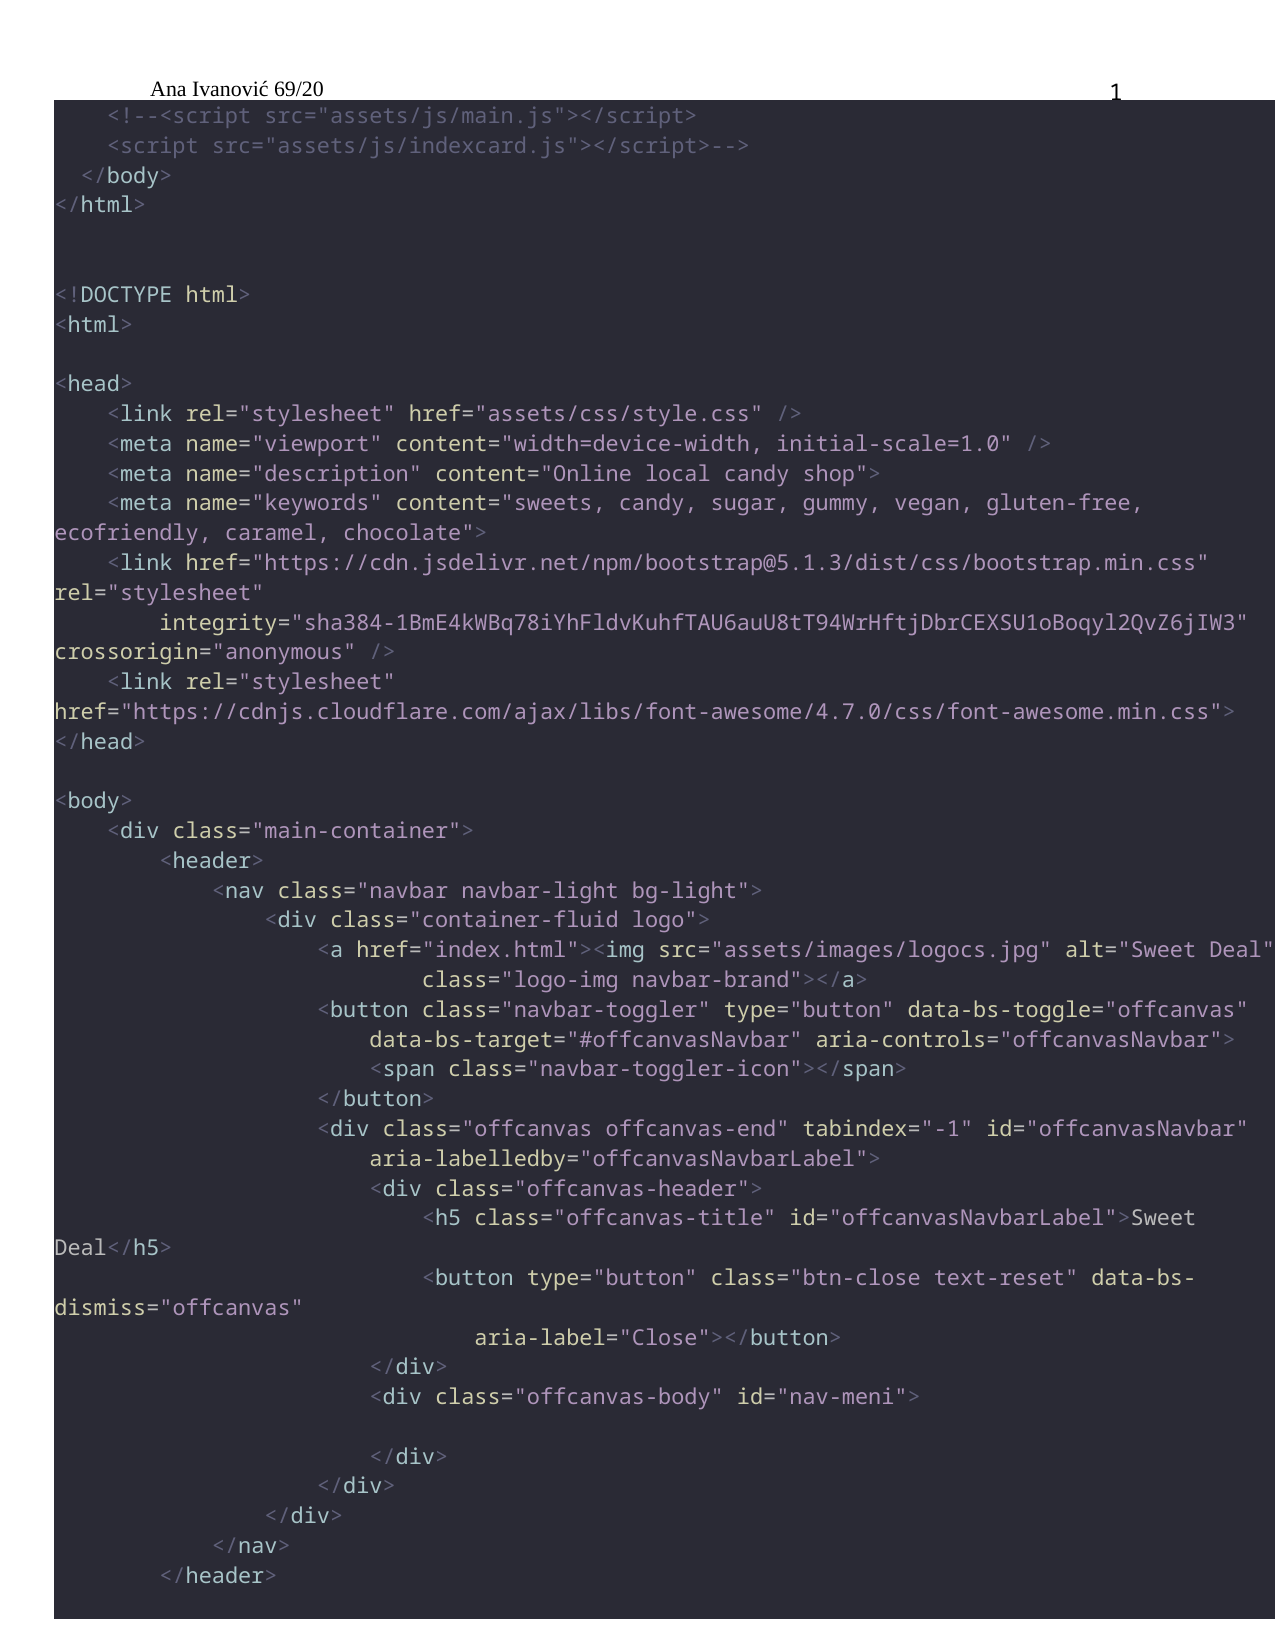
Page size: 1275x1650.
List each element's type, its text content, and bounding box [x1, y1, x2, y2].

text </div> [54, 1470, 1275, 1500]
text data-bs-target="#offcanvasNavbar" aria-controls="offcanvasNavbar"> [54, 1023, 1275, 1053]
text <button type="button" class="btn-close text-reset" data-bs-dismiss="offcanvas" [54, 1262, 1275, 1321]
text <meta name="viewport" content="width=device-width, initial-scale=1.0" /> [54, 428, 1275, 457]
text integrity="sha384-1BmE4kWBq78iYhFldvKuhfTAU6auU8tT94WrHftjDbrCEXSU1oBoqyl2QvZ6jIW3" crossorigin="anonymous" /> [54, 606, 1275, 666]
text </nav> [54, 1530, 1275, 1560]
text </div> [54, 1351, 1275, 1381]
text </body> [54, 159, 1275, 189]
text <!--<script src="assets/js/main.js"></script> [54, 100, 1275, 130]
text <body> [54, 785, 1275, 815]
text <header> [54, 845, 1275, 874]
text </header> [54, 1560, 1275, 1589]
text <div class="main-container"> [54, 815, 1275, 845]
text <link rel="stylesheet" href="assets/css/style.css" /> [54, 398, 1275, 428]
text <!DOCTYPE html> [54, 279, 1275, 308]
text </head> [54, 726, 1275, 755]
text <div class="offcanvas offcanvas-end" tabindex="-1" id="offcanvasNavbar" [54, 1113, 1275, 1143]
text </html> [54, 189, 1275, 219]
text aria-label="Close"></button> [54, 1321, 1275, 1351]
text <html> [54, 308, 1275, 338]
text <link href="https://cdn.jsdelivr.net/npm/bootstrap@5.1.3/dist/css/bootstrap.min.css" rel="stylesheet" [54, 547, 1275, 606]
text <div class="container-fluid logo"> [54, 904, 1275, 934]
text <h5 class="offcanvas-title" id="offcanvasNavbarLabel">Sweet Deal</h5> [54, 1202, 1275, 1262]
text <link rel="stylesheet" href="https://cdnjs.cloudflare.com/ajax/libs/font-awesome/4.7.0/css/font-awesome.min.css"> [54, 666, 1275, 726]
text <head> [54, 368, 1275, 398]
text <button class="navbar-toggler" type="button" data-bs-toggle="offcanvas" [54, 994, 1275, 1023]
text <meta name="keywords" content="sweets, candy, sugar, gummy, vegan, gluten-free, ecofriendly, caramel, chocolate"> [54, 487, 1275, 547]
text <a href="index.html"><img src="assets/images/logocs.jpg" alt="Sweet Deal" [54, 934, 1275, 964]
text <span class="navbar-toggler-icon"></span> [54, 1053, 1275, 1083]
text </div> [54, 1441, 1275, 1470]
text <script src="assets/js/indexcard.js"></script>--> [54, 130, 1275, 159]
text </div> [54, 1500, 1275, 1530]
text aria-labelledby="offcanvasNavbarLabel"> [54, 1143, 1275, 1172]
text <meta name="description" content="Online local candy shop"> [54, 457, 1275, 487]
text <div class="offcanvas-body" id="nav-meni"> [54, 1381, 1275, 1411]
text <nav class="navbar navbar-light bg-light"> [54, 874, 1275, 904]
text </button> [54, 1083, 1275, 1113]
text class="logo-img navbar-brand"></a> [54, 964, 1275, 994]
text <div class="offcanvas-header"> [54, 1172, 1275, 1202]
